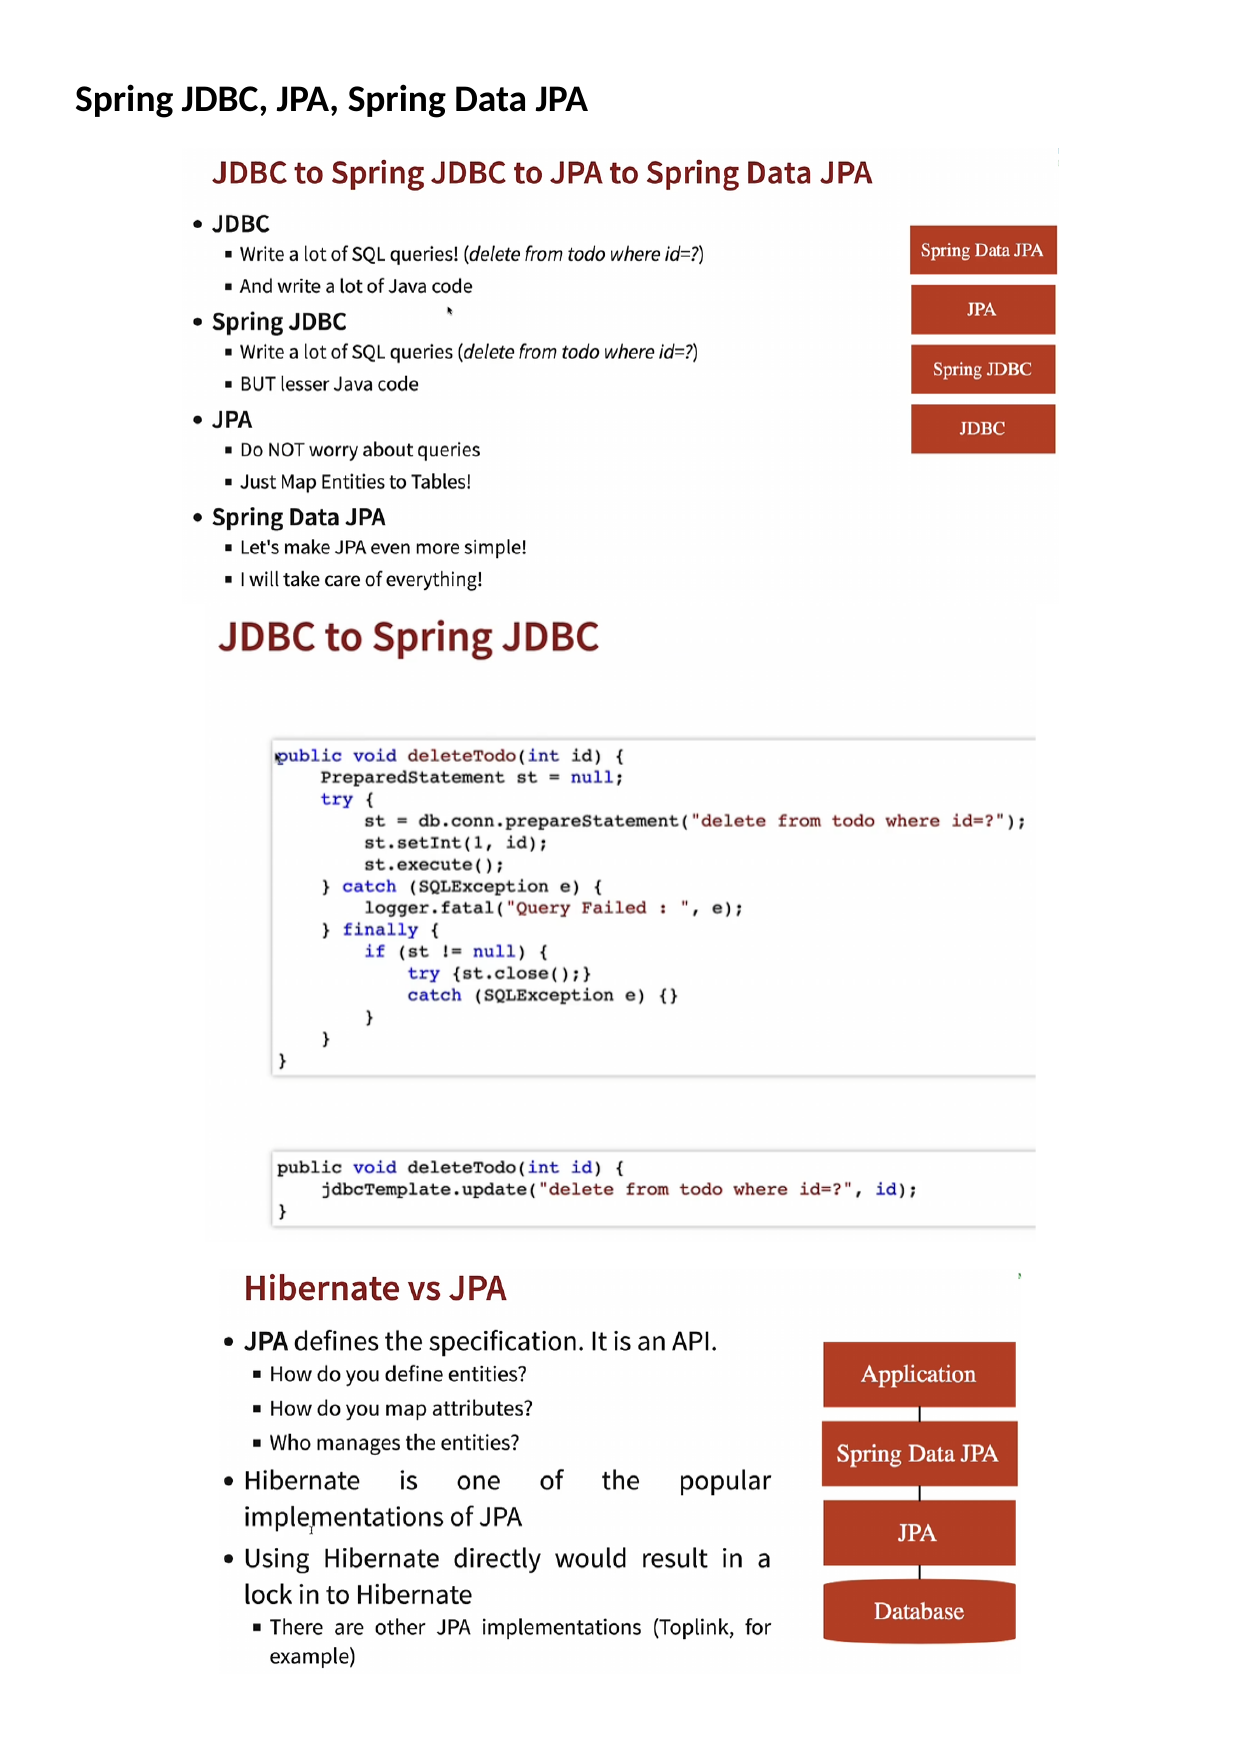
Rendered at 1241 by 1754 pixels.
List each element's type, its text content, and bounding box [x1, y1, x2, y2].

picture [181, 148, 1059, 1242]
text Spring JDBC, JPA, Spring Data JPA [75, 75, 1165, 121]
picture [218, 1269, 1022, 1674]
